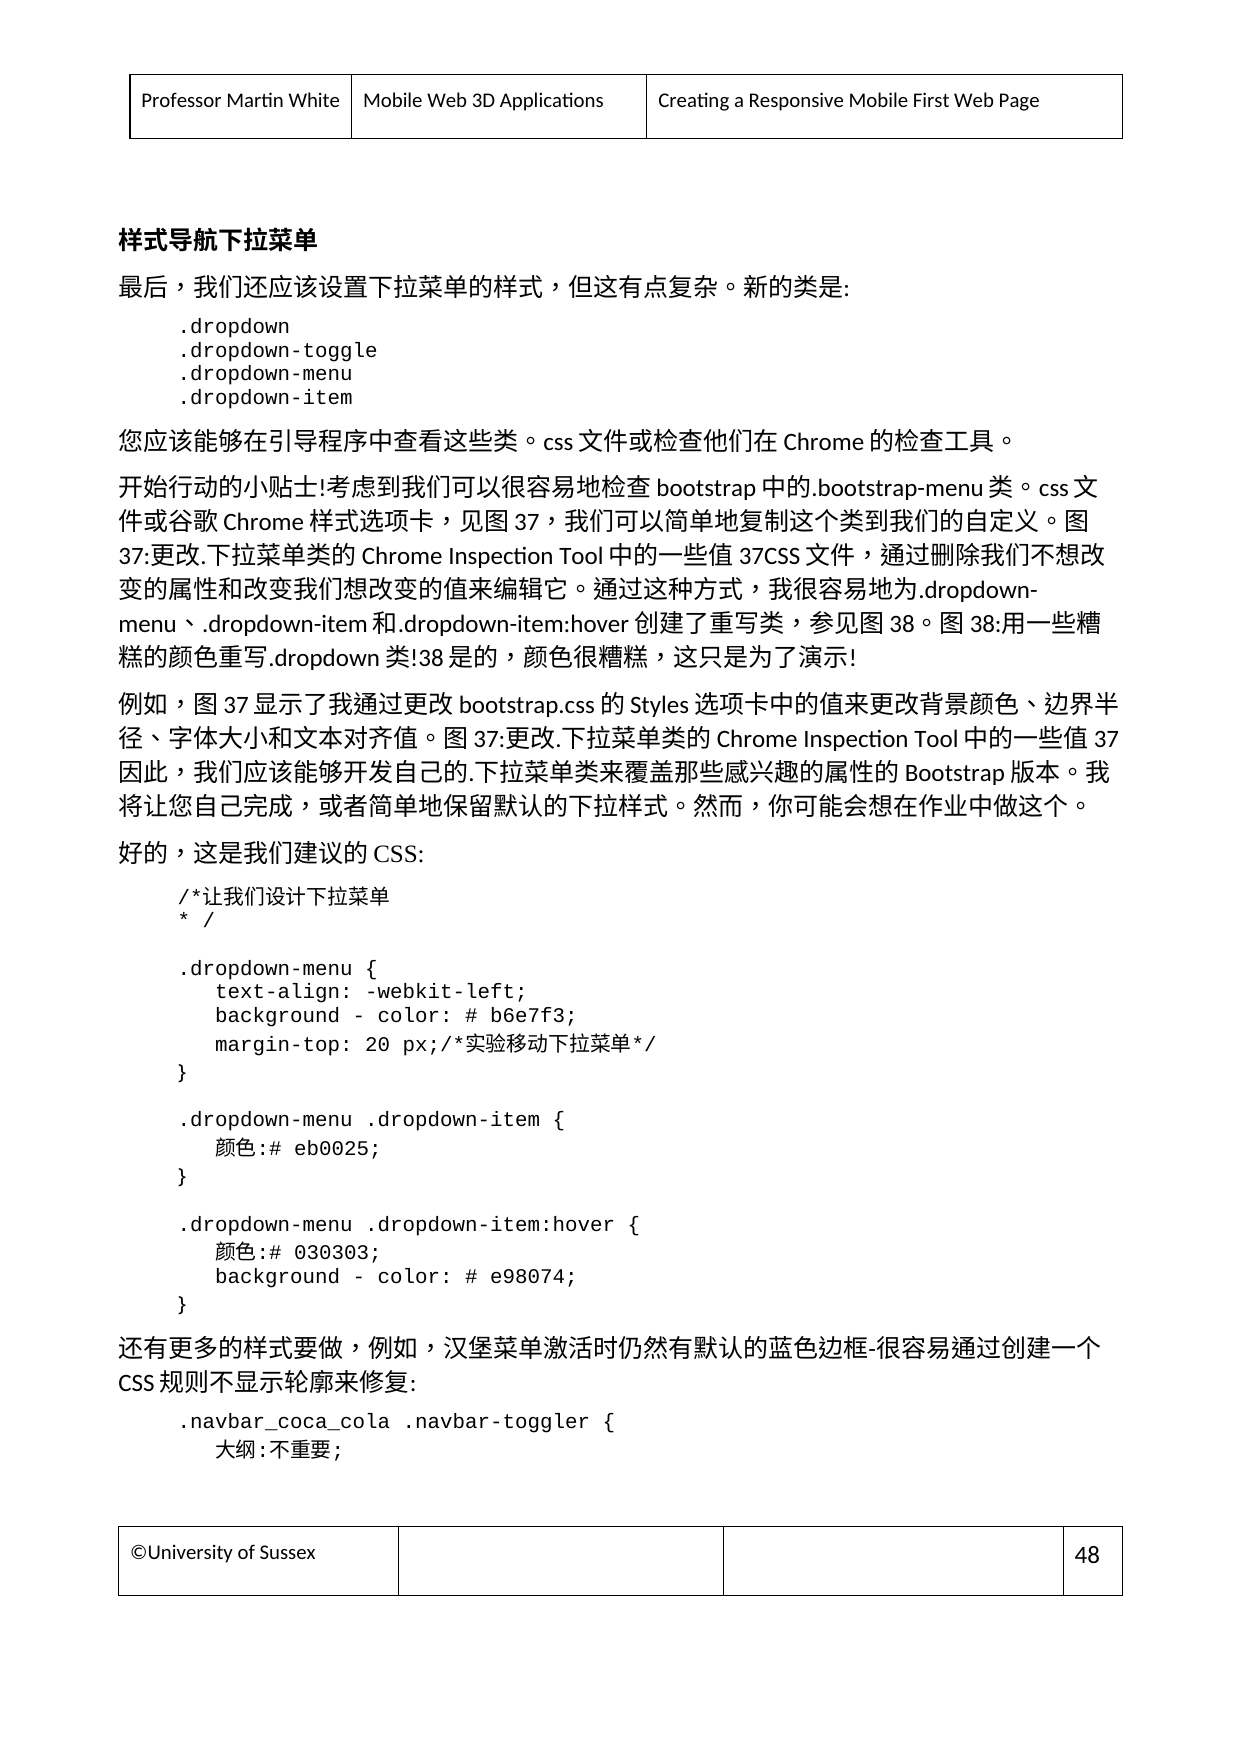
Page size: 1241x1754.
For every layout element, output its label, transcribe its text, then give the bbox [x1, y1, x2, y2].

text .dropdown-menu .dropdown-item { [177, 1109, 1122, 1133]
text .dropdown-menu { [177, 958, 1122, 981]
text ｝ [177, 1057, 1122, 1086]
text 大纲:不重要; [177, 1435, 1122, 1463]
text 颜色:# 030303; [177, 1237, 1122, 1266]
text 颜色:# eb0025; [177, 1133, 1122, 1162]
text ｝ [177, 1289, 1122, 1318]
text text-align: -webkit-left; [177, 981, 1122, 1005]
text .dropdown-menu .dropdown-item:hover { [177, 1214, 1122, 1237]
text 还有更多的样式要做，例如，汉堡菜单激活时仍然有默认的蓝色边框-很容易通过创建一个CSS规则不显示轮廓来修复: [118, 1330, 1122, 1398]
text .navbar_coca_cola .navbar-toggler { [177, 1411, 1122, 1435]
text /*让我们设计下拉菜单 [177, 882, 1122, 911]
text 开始行动的小贴士!考虑到我们可以很容易地检查bootstrap中的.bootstrap-menu类。css文件或谷歌Chrome样式选项卡，见图37，我们可以简单地复制这个类到我们的自定义。CSS文件，通过删除我们不想改变的属性和改变我们想改变的值来编辑它。通过这种方式，我很容易地为.dropdown-menu、.dropdown-item和.dropdown-item:hover创建了重写类，参见图38。是的，颜色很糟糕，这只是为了演示! [118, 470, 1122, 674]
text 例如，图37显示了我通过更改bootstrap.css的Styles选项卡中的值来更改背景颜色、边界半径、字体大小和文本对齐值。因此，我们应该能够开发自己的.下拉菜单类来覆盖那些感兴趣的属性的Bootstrap版本。我将让您自己完成，或者简单地保留默认的下拉样式。然而，你可能会想在作业中做这个。 [118, 687, 1122, 823]
text 最后，我们还应该设置下拉菜单的样式，但这有点复杂。新的类是: [118, 269, 1122, 304]
text * / [177, 911, 1122, 934]
text margin-top: 20 px;/*实验移动下拉菜单*/ [177, 1029, 1122, 1057]
text 好的，这是我们建议的CSS: [118, 835, 1122, 869]
text background - color: # e98074; [177, 1266, 1122, 1289]
text ｝ [177, 1162, 1122, 1190]
subtitle 样式导航下拉菜单 [118, 223, 1122, 257]
text .dropdown [177, 316, 1122, 340]
text 您应该能够在引导程序中查看这些类。css文件或检查他们在Chrome的检查工具。 [118, 423, 1122, 457]
text .dropdown-menu [177, 363, 1122, 387]
text background - color: # b6e7f3; [177, 1005, 1122, 1029]
text .dropdown-item [177, 387, 1122, 411]
text .dropdown-toggle [177, 340, 1122, 363]
